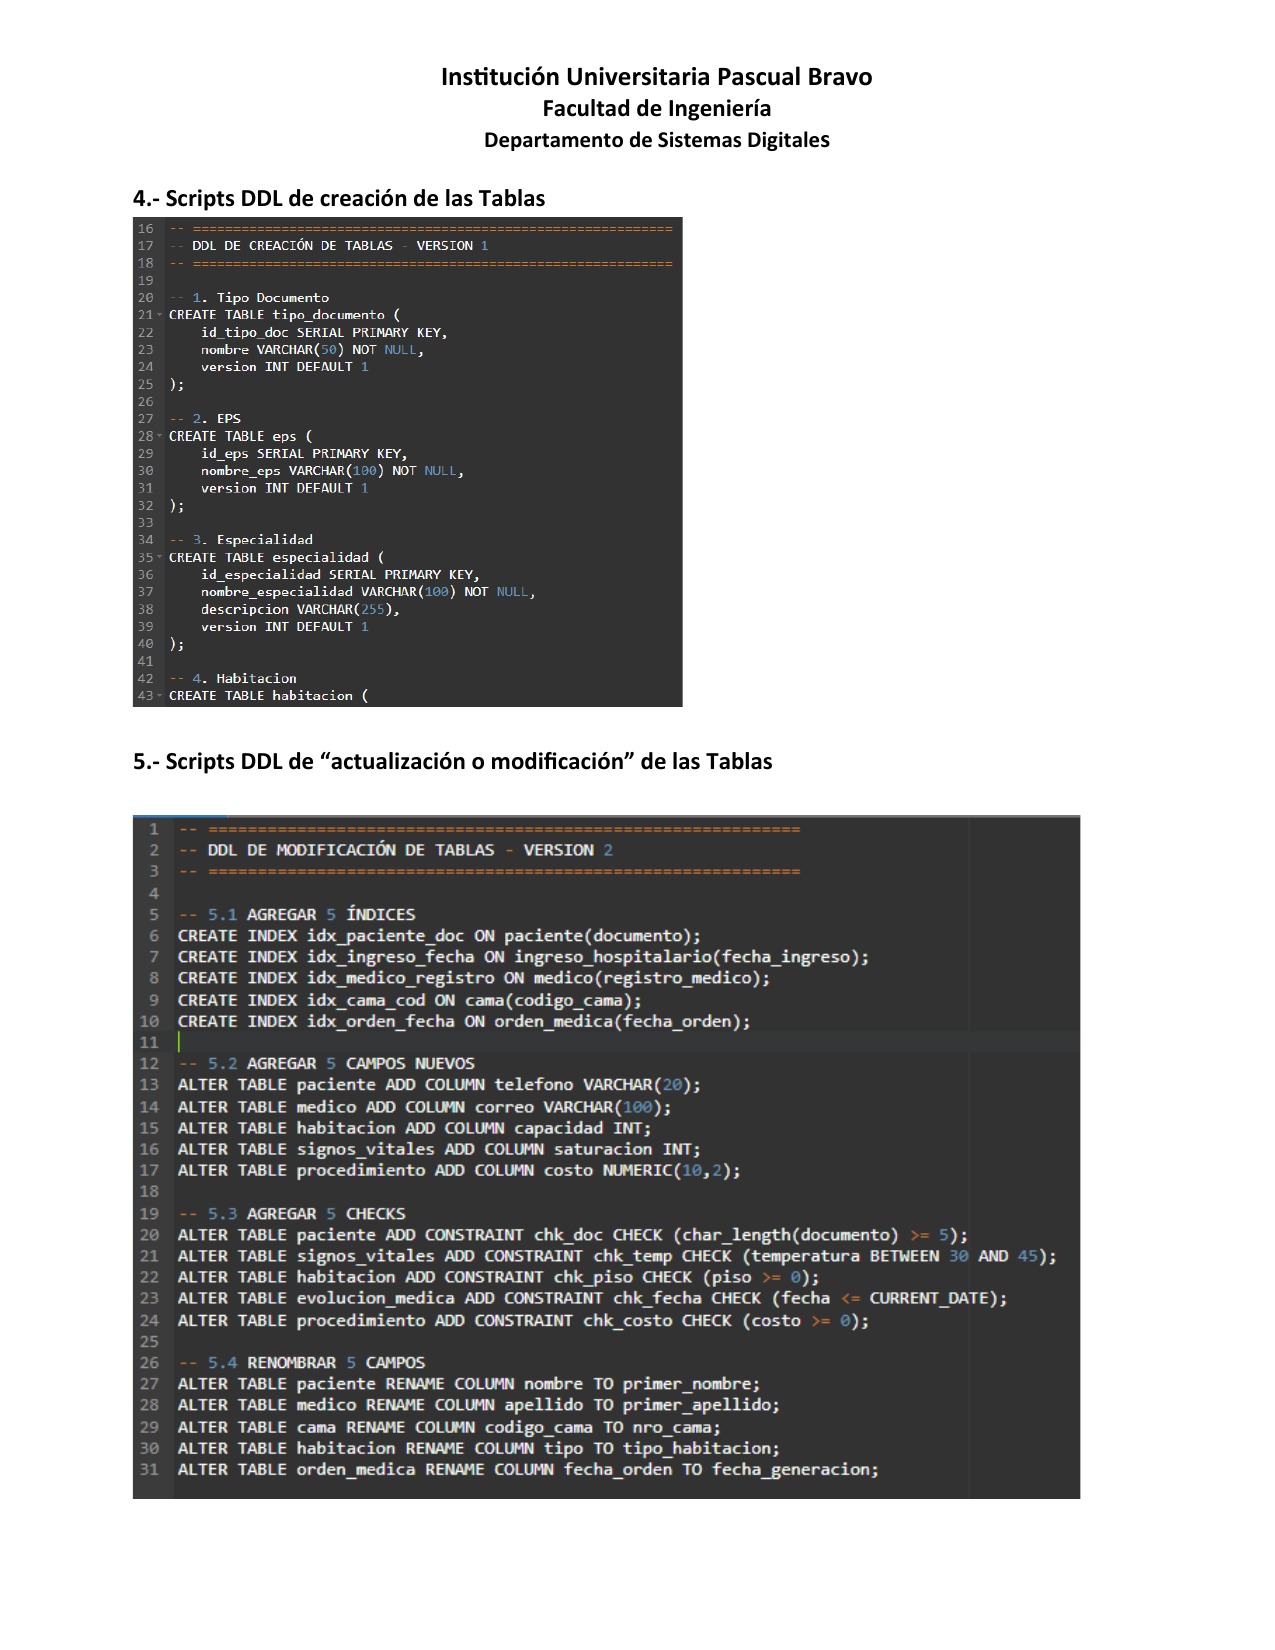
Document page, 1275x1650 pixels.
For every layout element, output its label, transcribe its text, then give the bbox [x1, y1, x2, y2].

picture [132, 217, 683, 707]
picture [132, 815, 1081, 1499]
text 4.- Scripts DDL de creación de las Tablas [133, 182, 1181, 212]
text 5.- Scripts DDL de “actualización o modificación” de las Tablas [133, 745, 1181, 776]
